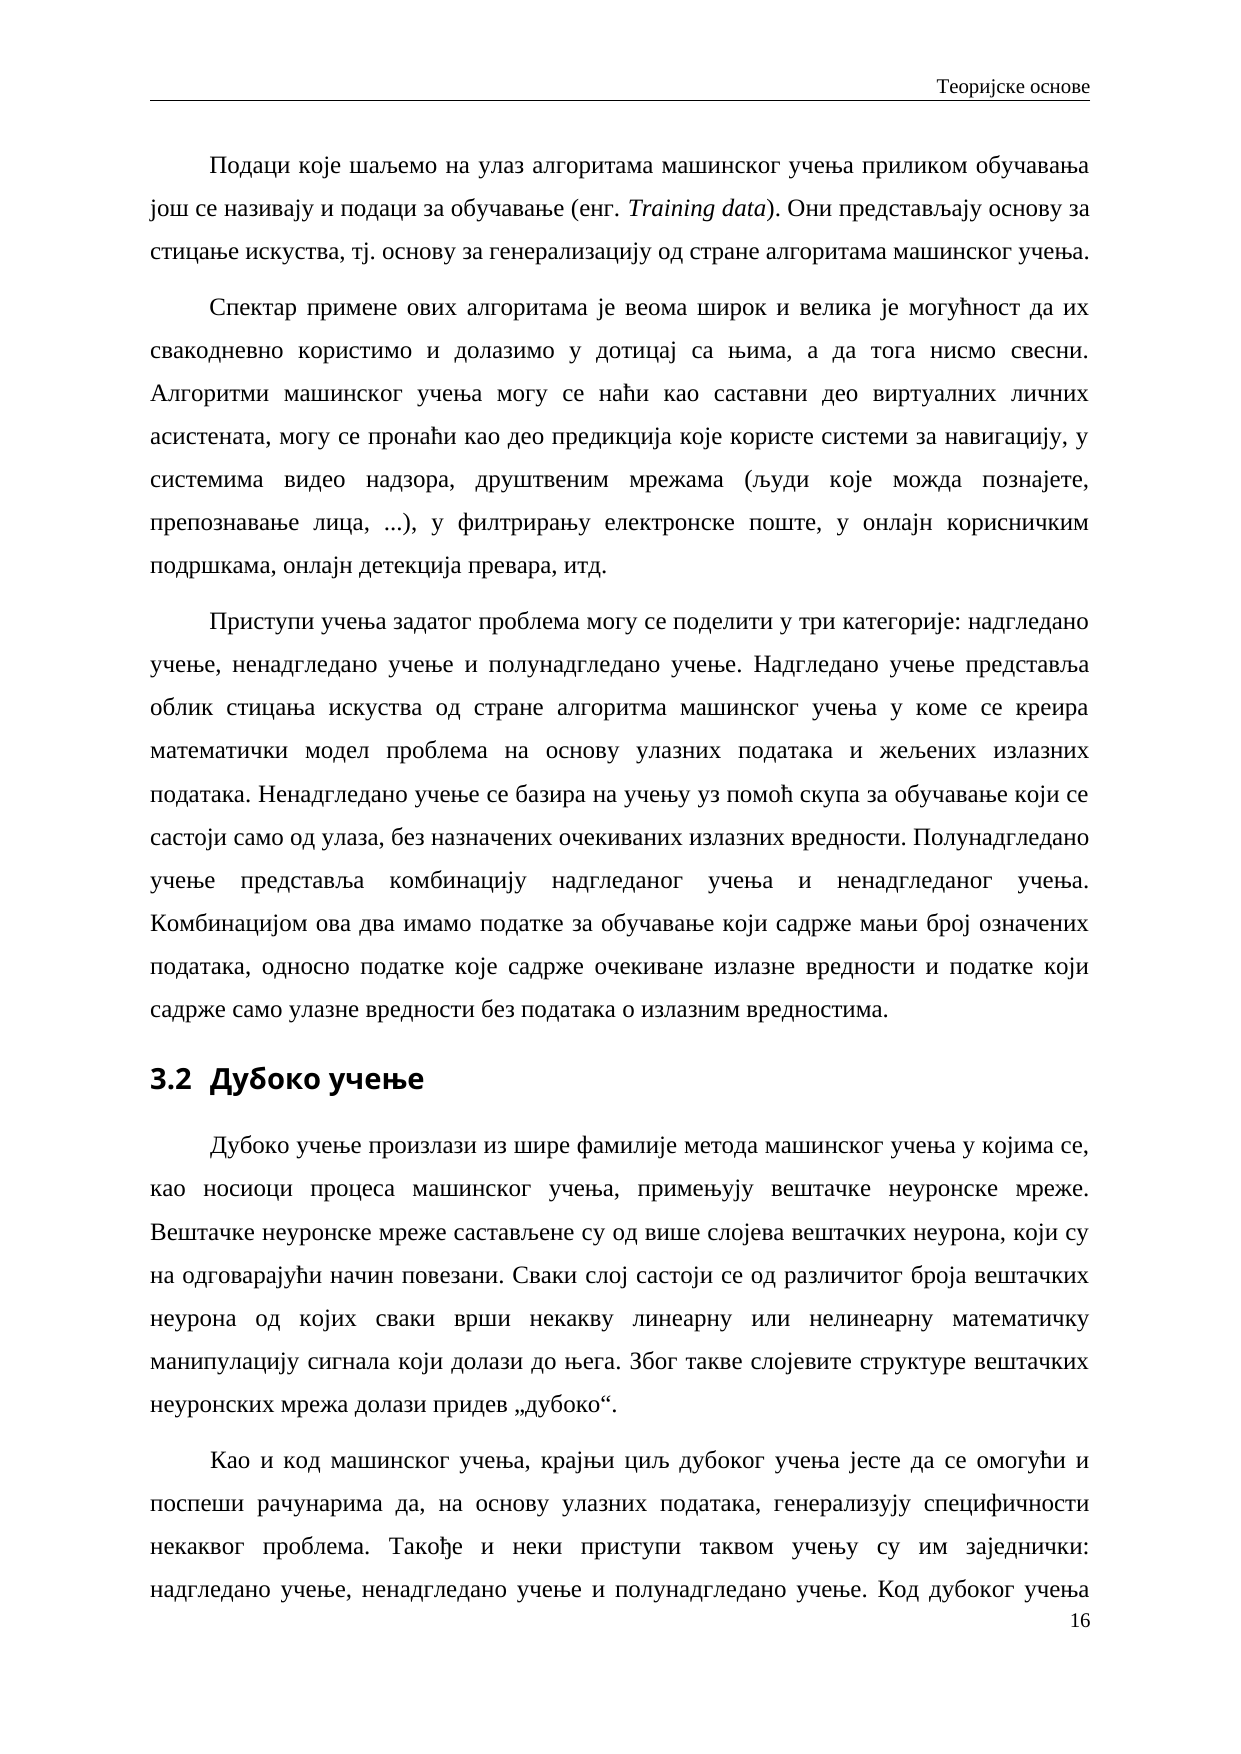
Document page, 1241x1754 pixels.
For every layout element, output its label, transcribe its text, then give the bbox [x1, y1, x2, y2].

text Дубоко учење произлази из шире фамилије метода машинског учења у којима се, као носиоци процеса машинског учења, примењују вештачке неуронске мреже. Вештачке неуронске мреже састављене су од више слојева вештачких неурона, који су на одговарајући начин повезани. Сваки слој састоји се од различитог броја вештачких неурона од којих сваки врши некакву линеарну или нелинеарну математичку манипулацију сигнала који долази до њега. Због такве слојевите структуре вештачких неуронских мрежа долази придев „дубоко“. [150, 1130, 1090, 1418]
subtitle Дубоко учење [150, 1058, 1090, 1098]
text Подаци које шаљемо на улаз алгоритама машинског учења приликом обучавања још се називају и подаци за обучавање (енг. Training data). Они представљају основу за стицање искуства, тј. основу за генерализацију од стране алгоритама машинског учења. [150, 150, 1090, 265]
text Приступи учења задатог проблема могу се поделити у три категорије: надгледано учење, ненадгледано учење и полунадгледано учење. Надгледано учење представља облик стицања искуства од стране алгоритма машинског учења у коме се креира математички модел проблема на основу улазних података и жељених излазних података. Ненадгледано учење се базира на учењу уз помоћ скупа за обучавање који се састоји само од улаза, без назначених очекиваних излазних вредности. Полунадгледано учење представља комбинацију надгледаног учења и ненадгледаног учења. Комбинацијом ова два имамо податке за обучавање који садрже мањи број означених података, односно податке које садрже очекиване излазне вредности и податке који садрже само улазне вредности без података о излазним вредностима. [150, 606, 1090, 1023]
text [150, 1445, 1090, 1603]
text Спектар примене ових алгоритама је веома широк и велика је могућност да их свакодневно користимо и долазимо у дотицај са њима, а да тога нисмо свесни. Алгоритми машинског учења могу се наћи као саставни део виртуалних личних асистената, могу се пронаћи као део предикција које користе системи за навигацију, у системима видео надзора, друштвеним мрежама (људи које можда познајете, препознавање лица, ...), у филтрирању електронске поште, у онлајн корисничким подршкама, онлајн детекција превара, итд. [150, 292, 1090, 579]
